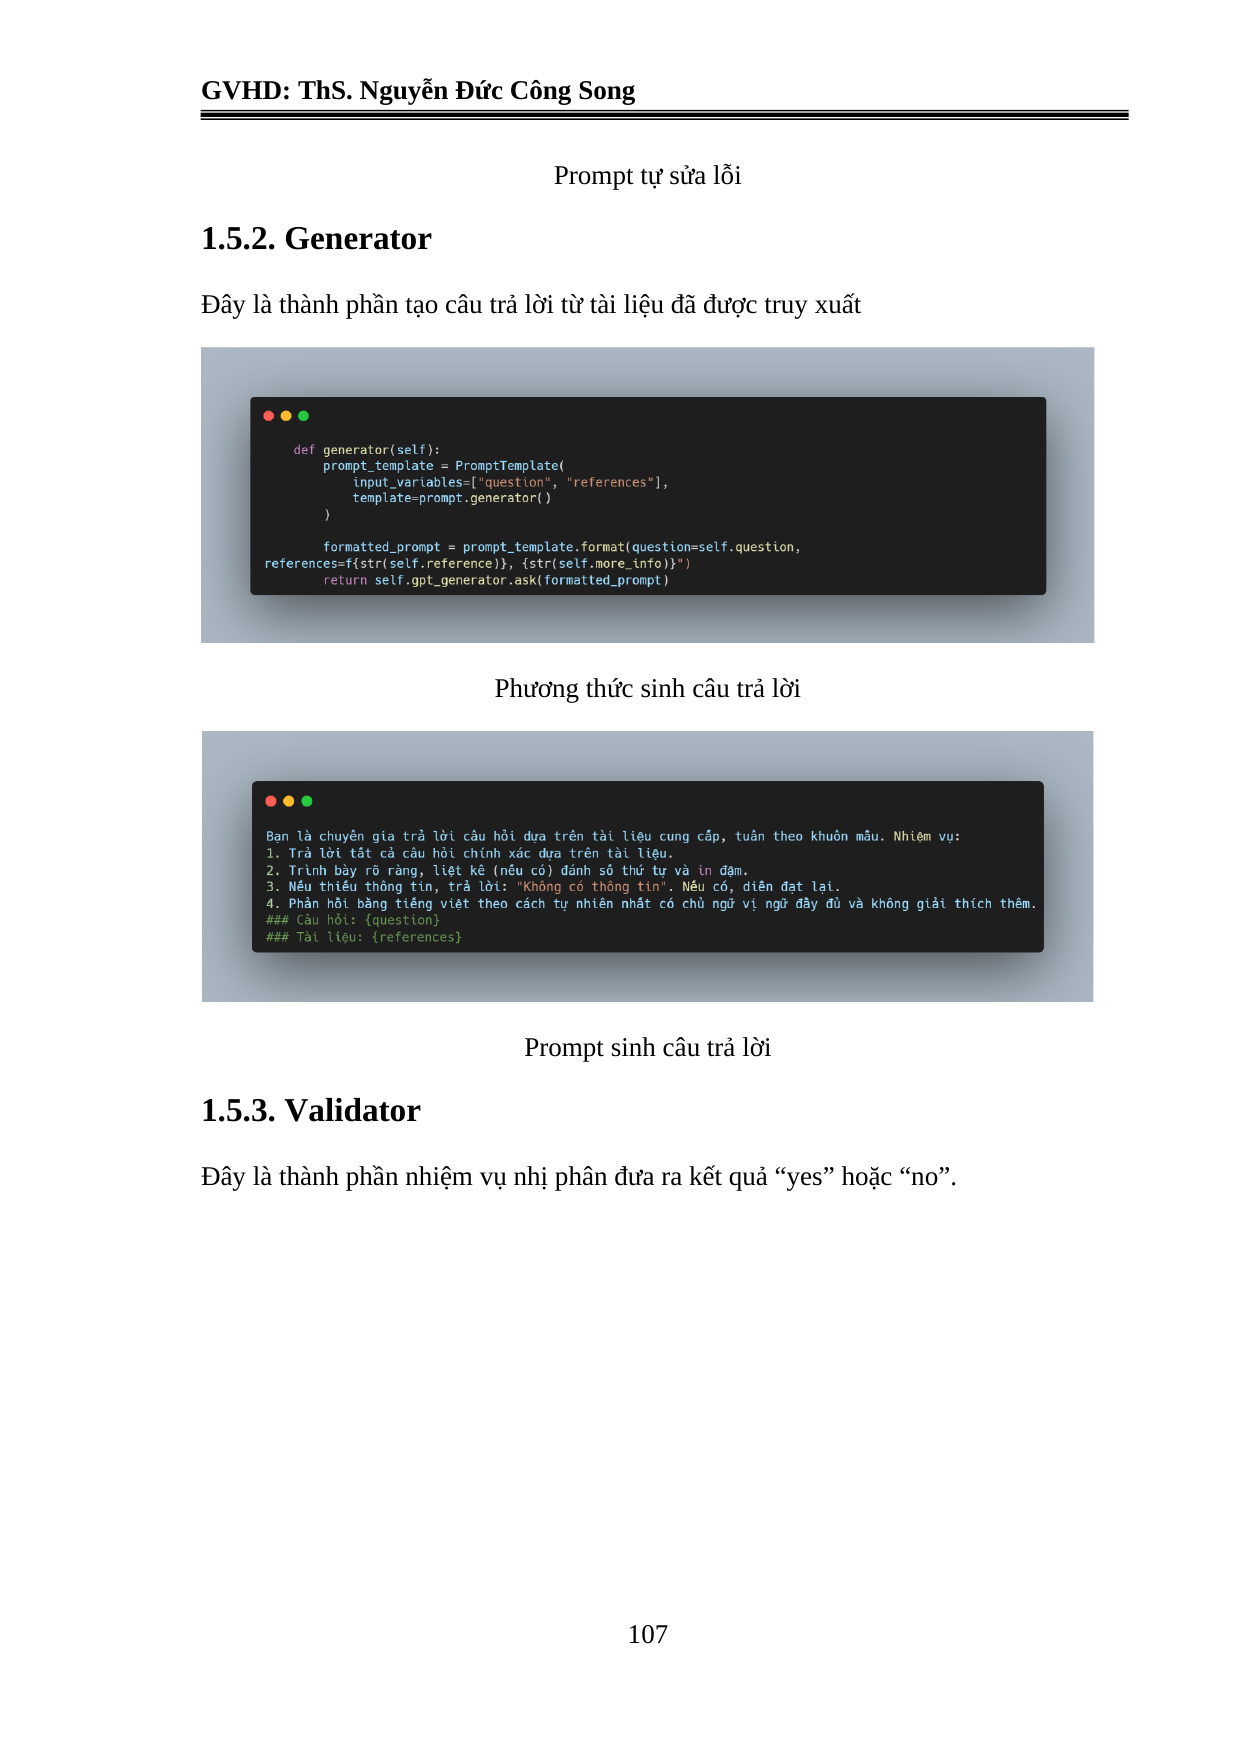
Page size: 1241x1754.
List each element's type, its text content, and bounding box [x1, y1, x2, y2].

text Generator [201, 219, 1094, 257]
picture [201, 731, 1094, 1002]
list Đây là thành phần nhiệm vụ nhị phân đưa ra kết quả “yes” hoặc “no”. [201, 1160, 1094, 1191]
text Validator [201, 1090, 1094, 1128]
list Prompt sinh câu trả lời [201, 1031, 1094, 1062]
list Phương thức sinh câu trả lời [201, 672, 1094, 703]
picture [201, 347, 1095, 643]
list Prompt tự sửa lỗi [201, 159, 1094, 191]
list Đây là thành phần tạo câu trả lời từ tài liệu đã được truy xuất [201, 289, 1094, 320]
